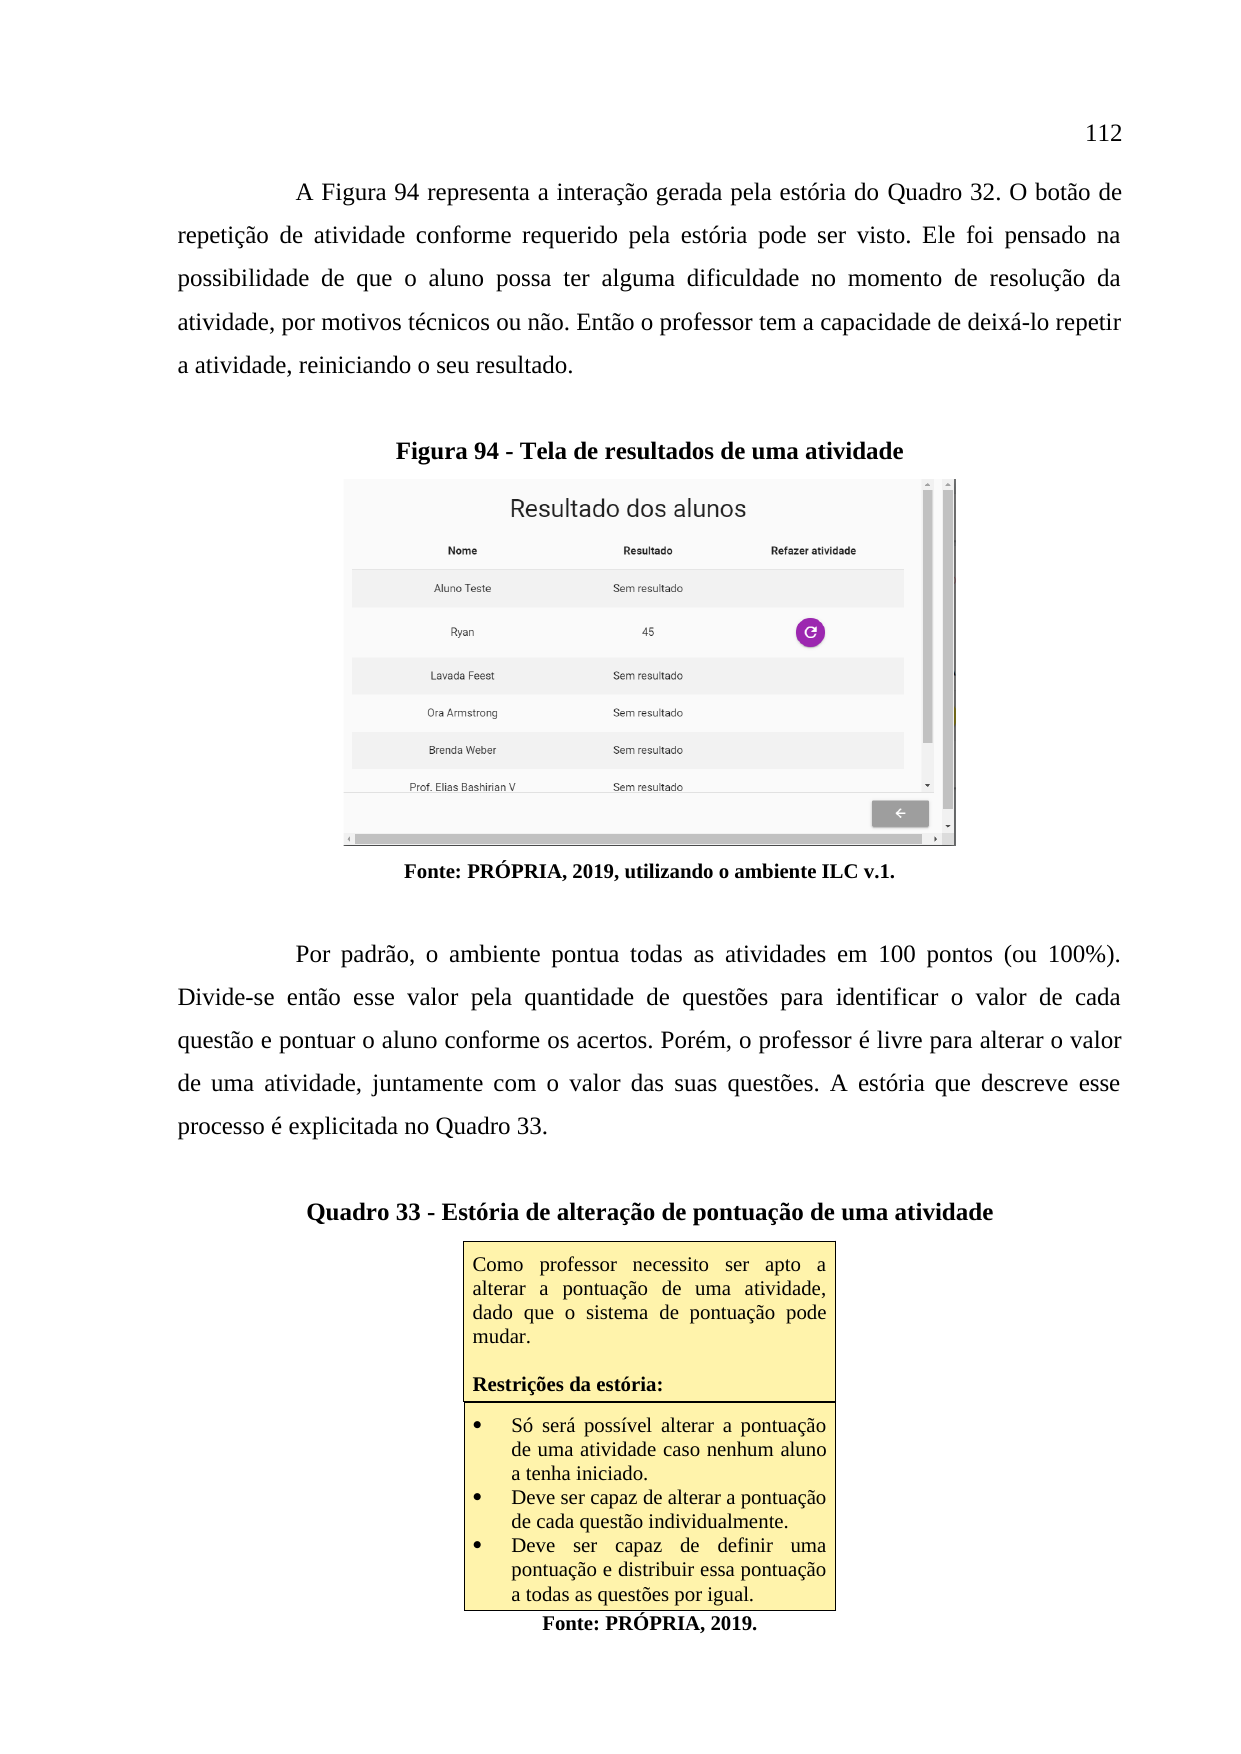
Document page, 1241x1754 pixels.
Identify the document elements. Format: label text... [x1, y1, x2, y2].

list Deve ser capaz de alterar a pontuação de cada questão individualmente. [465, 1474, 835, 1522]
text A Figura 94 representa a interação gerada pela estória do Quadro 32. O botão de repetição de atividade conforme requerido pela estória pode ser visto. Ele foi pensado na possibilidade de que o aluno possa ter alguma dificuldade no momento de resolução da atividade, por motivos técnicos ou não. Então o professor tem a capacidade de deixá-lo repetir a atividade, reiniciando o seu resultado. [177, 177, 1122, 378]
text Fonte: PRÓPRIA, 2019. [177, 1611, 1122, 1635]
text Figura 94 - Tela de resultados de uma atividade [177, 436, 1122, 465]
text Restrições da estória: [464, 1361, 835, 1401]
text Como professor necessito ser apto a alterar a pontuação de uma atividade, dado que o sistema de pontuação pode mudar. [464, 1242, 835, 1337]
list Só será possível alterar a pontuação de uma atividade caso nenhum aluno a tenha iniciado. [465, 1403, 835, 1474]
list Deve ser capaz de definir uma pontuação e distribuir essa pontuação a todas as questões por igual. [465, 1522, 835, 1610]
text Fonte: PRÓPRIA, 2019, utilizando o ambiente ILC v.1. [177, 859, 1122, 883]
text Quadro 33 - Estória de alteração de pontuação de uma atividade [177, 1197, 1122, 1226]
text Por padrão, o ambiente pontua todas as atividades em 100 pontos (ou 100%). Divide-se então esse valor pela quantidade de questões para identificar o valor de cada questão e pontuar o aluno conforme os acertos. Porém, o professor é livre para alterar o valor de uma atividade, juntamente com o valor das suas questões. A estória que descreve esse processo é explicitada no Quadro 33. [177, 939, 1122, 1140]
picture [343, 479, 956, 846]
